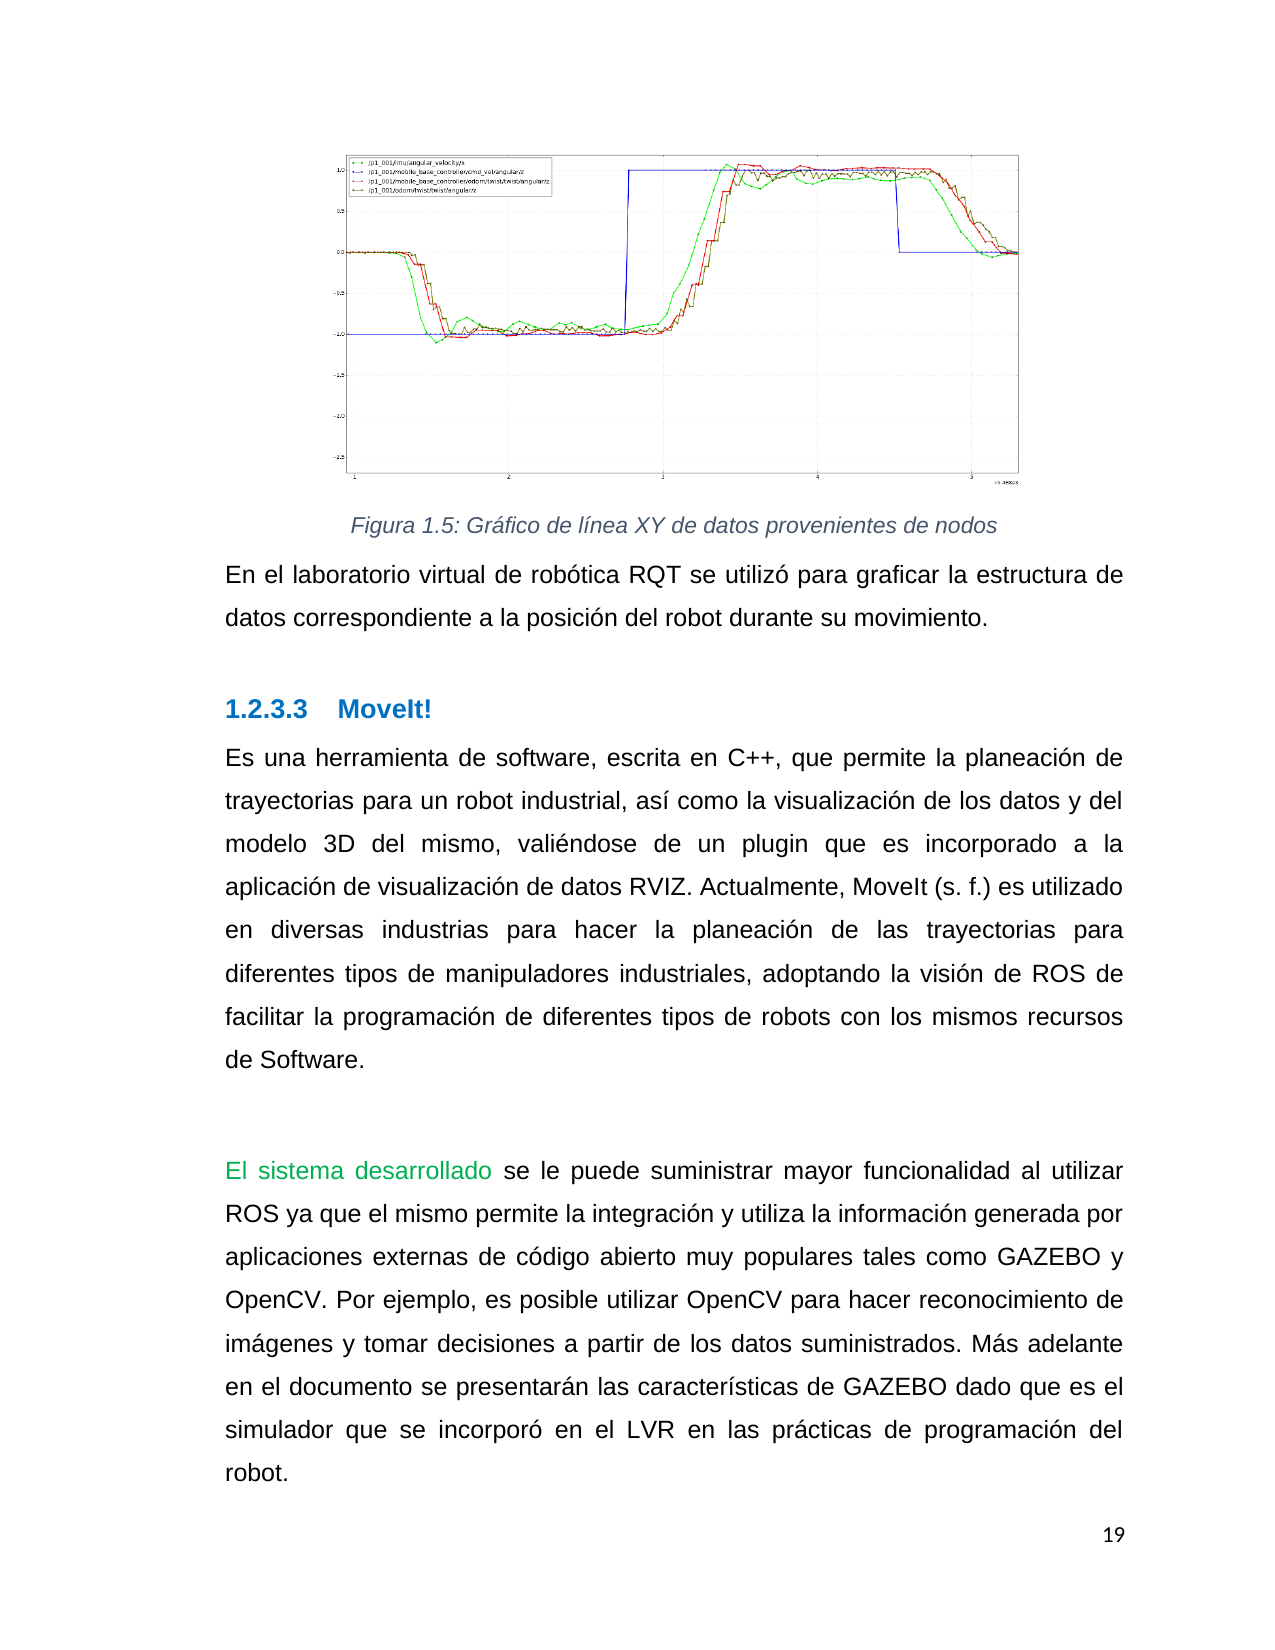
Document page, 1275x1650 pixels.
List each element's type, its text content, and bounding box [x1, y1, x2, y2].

text El sistema desarrollado se le puede suministrar mayor funcionalidad al utilizar ROS ya que el mismo permite la integración y utiliza la información generada por aplicaciones externas de código abierto muy populares tales como GAZEBO y OpenCV. Por ejemplo, es posible utilizar OpenCV para hacer reconocimiento de imágenes y tomar decisiones a partir de los datos suministrados. Más adelante en el documento se presentarán las características de GAZEBO dado que es el simulador que se incorporó en el LVR en las prácticas de programación del robot. [225, 1156, 1125, 1487]
picture [327, 150, 1023, 492]
text Es una herramienta de software, escrita en C++, que permite la planeación de trayectorias para un robot industrial, así como la visualización de los datos y del modelo 3D del mismo, valiéndose de un plugin que es incorporado a la aplicación de visualización de datos RVIZ. Actualmente, MoveIt (s. f.) es utilizado en diversas industrias para hacer la planeación de las trayectorias para diferentes tipos de manipuladores industriales, adoptando la visión de ROS de facilitar la programación de diferentes tipos de robots con los mismos recursos de Software. [225, 743, 1125, 1074]
text Figura 1.5: Gráfico de línea XY de datos provenientes de nodos [225, 512, 1125, 539]
list MoveIt! [225, 693, 1125, 724]
text En el laboratorio virtual de robótica RQT se utilizó para graficar la estructura de datos correspondiente a la posición del robot durante su movimiento. [225, 560, 1125, 632]
